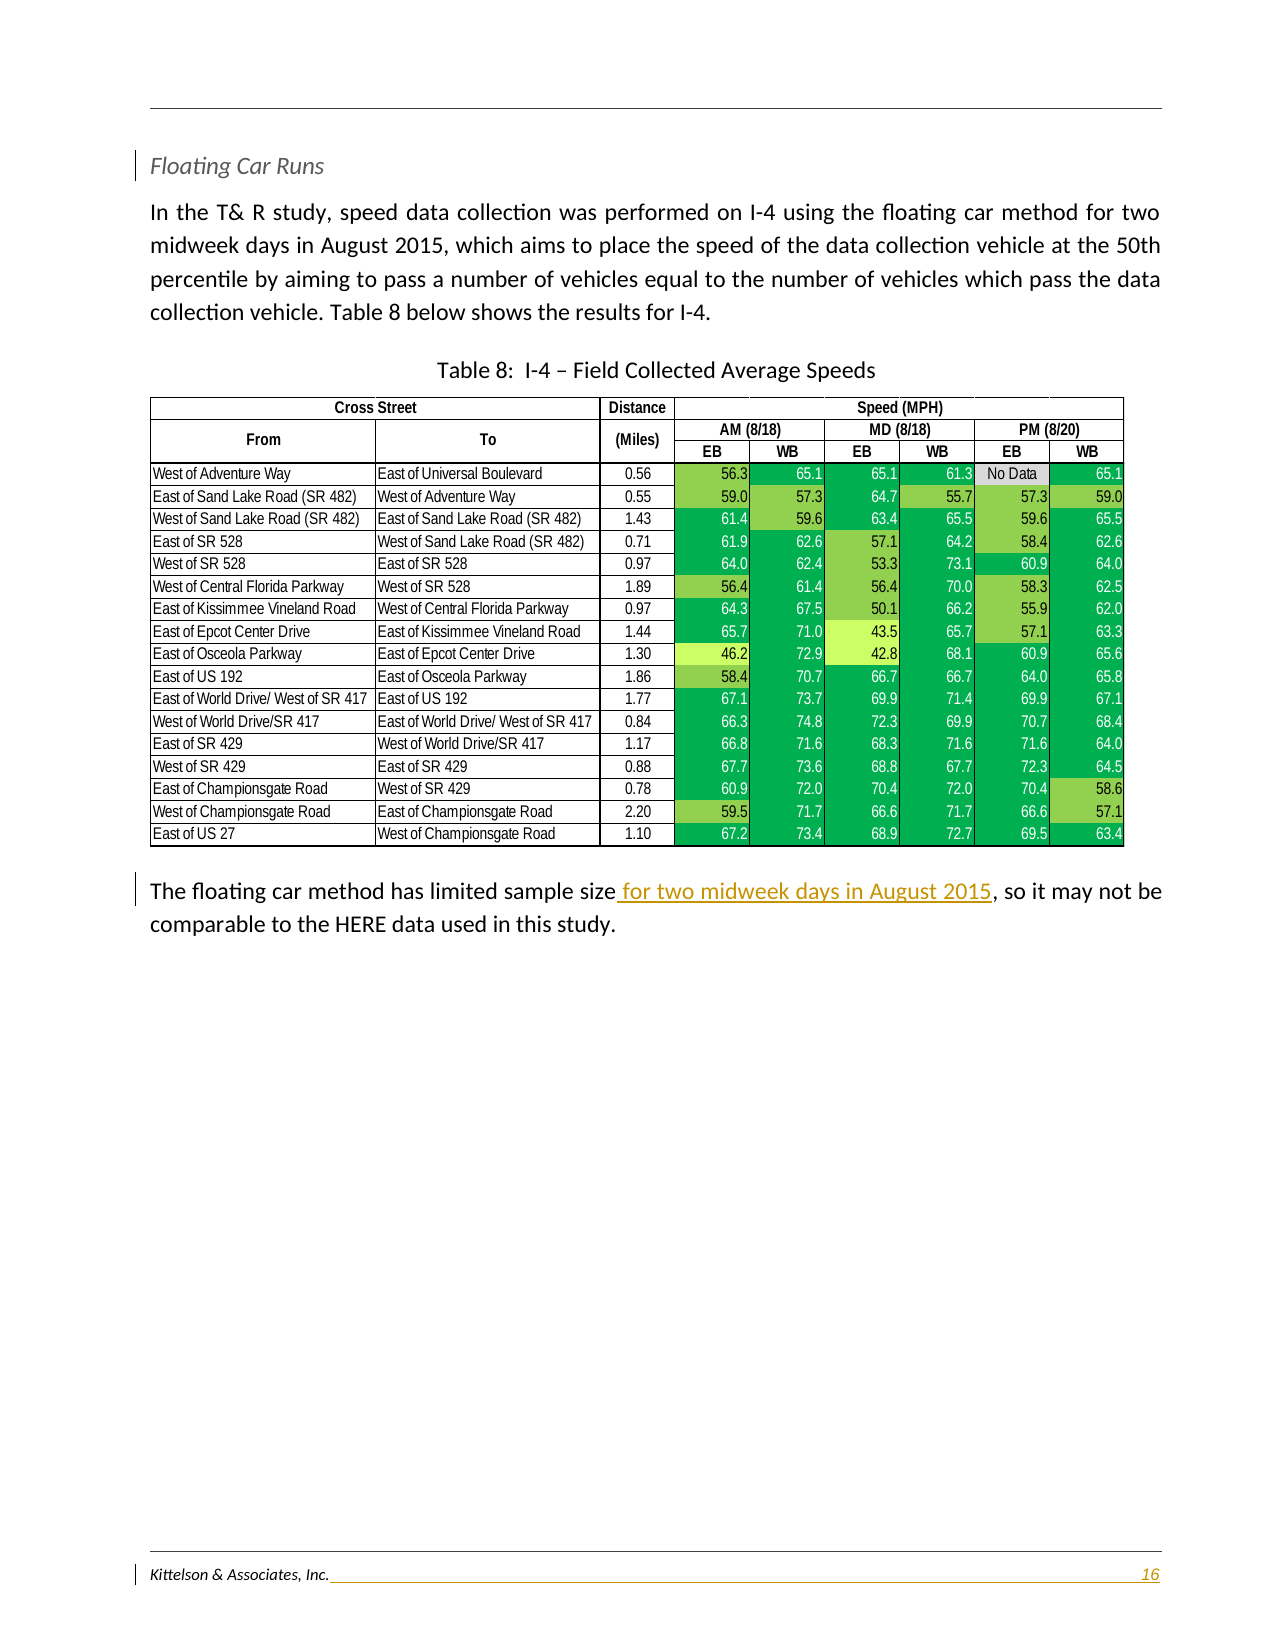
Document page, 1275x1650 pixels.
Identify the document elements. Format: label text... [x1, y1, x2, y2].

text The floating car method has limited sample size, so it may not be comparable to the HERE data used in this study. [150, 872, 1162, 939]
text In the T& R study, speed data collection was performed on I-4 using the floating car method for two midweek days in August 2015, which aims to place the speed of the data collection vehicle at the 50th percentile by aiming to pass a number of vehicles equal to the number of vehicles which pass the data collection vehicle. below shows the results for I-4. [150, 193, 1162, 326]
subtitle Floating Car Runs [150, 150, 1162, 181]
